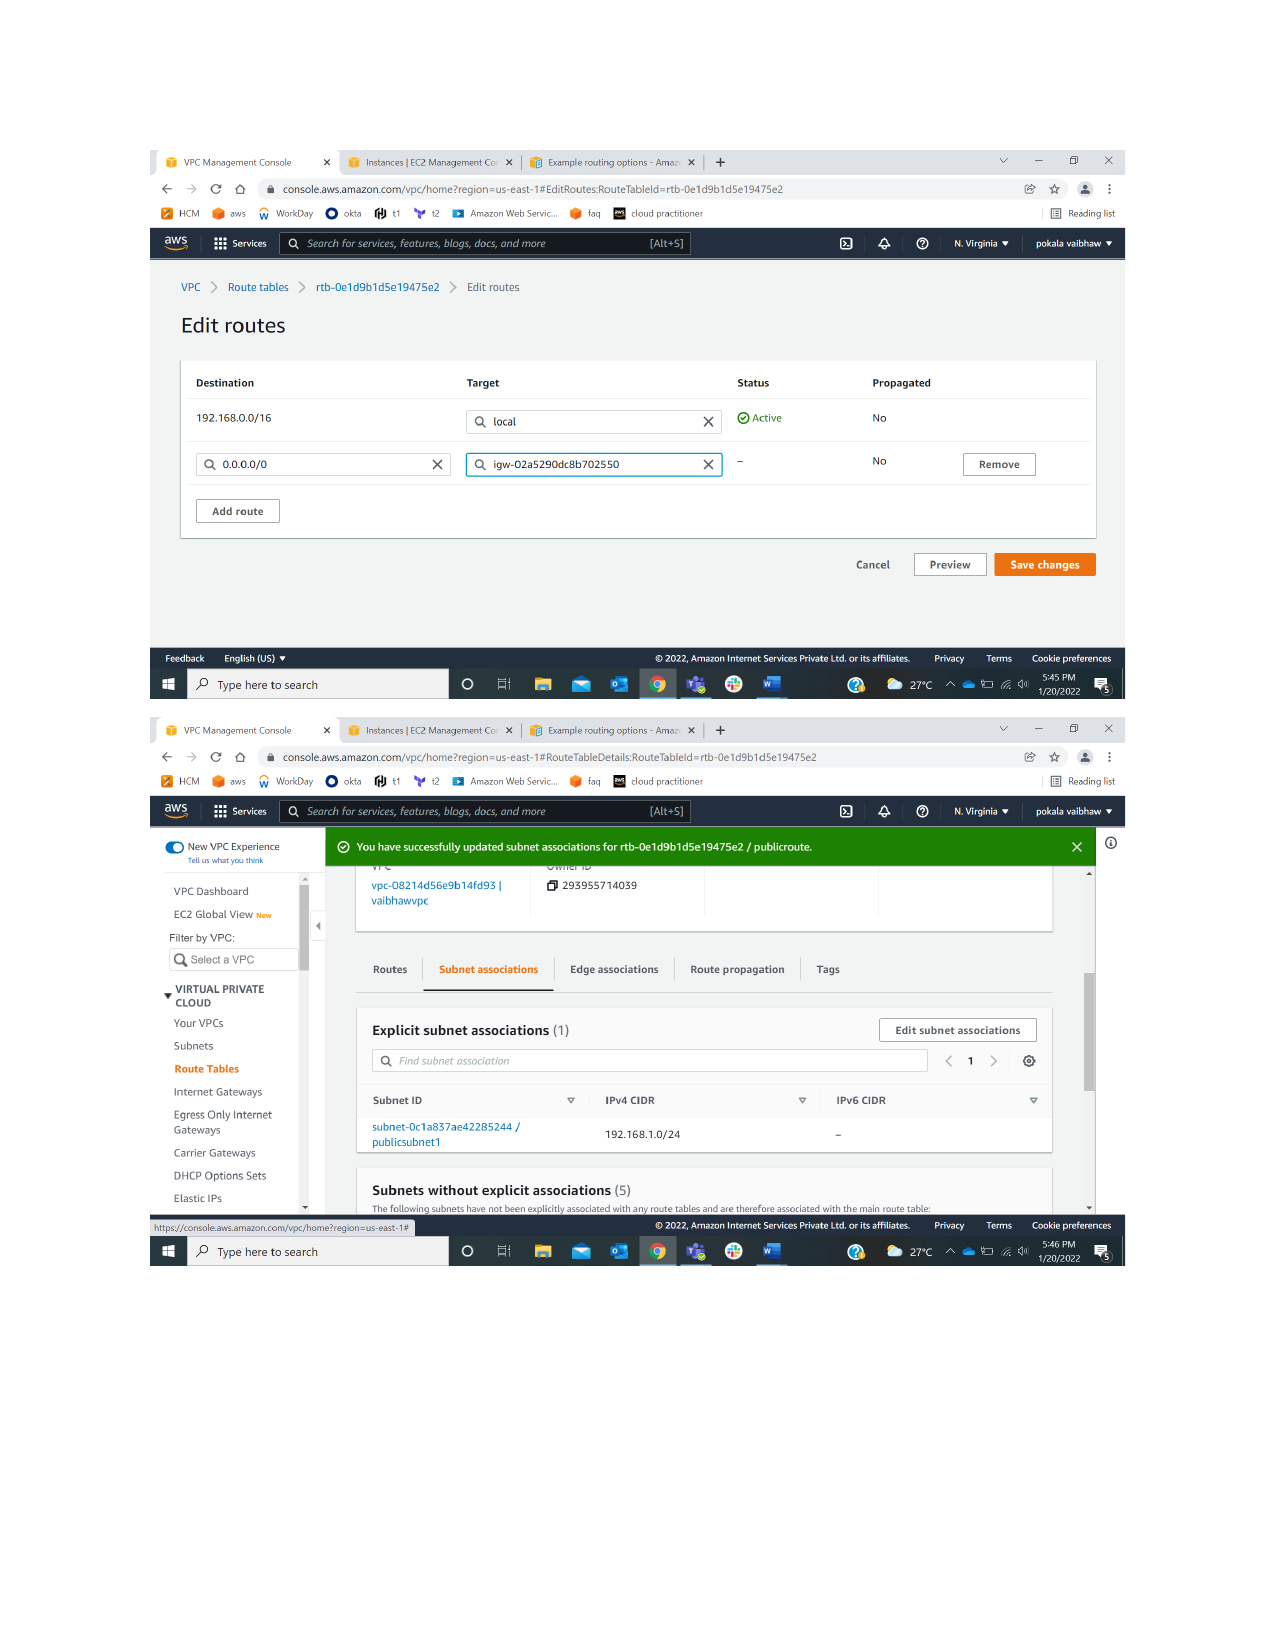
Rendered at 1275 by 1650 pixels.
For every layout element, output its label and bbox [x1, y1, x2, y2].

picture [150, 150, 1125, 699]
picture [150, 717, 1125, 1266]
